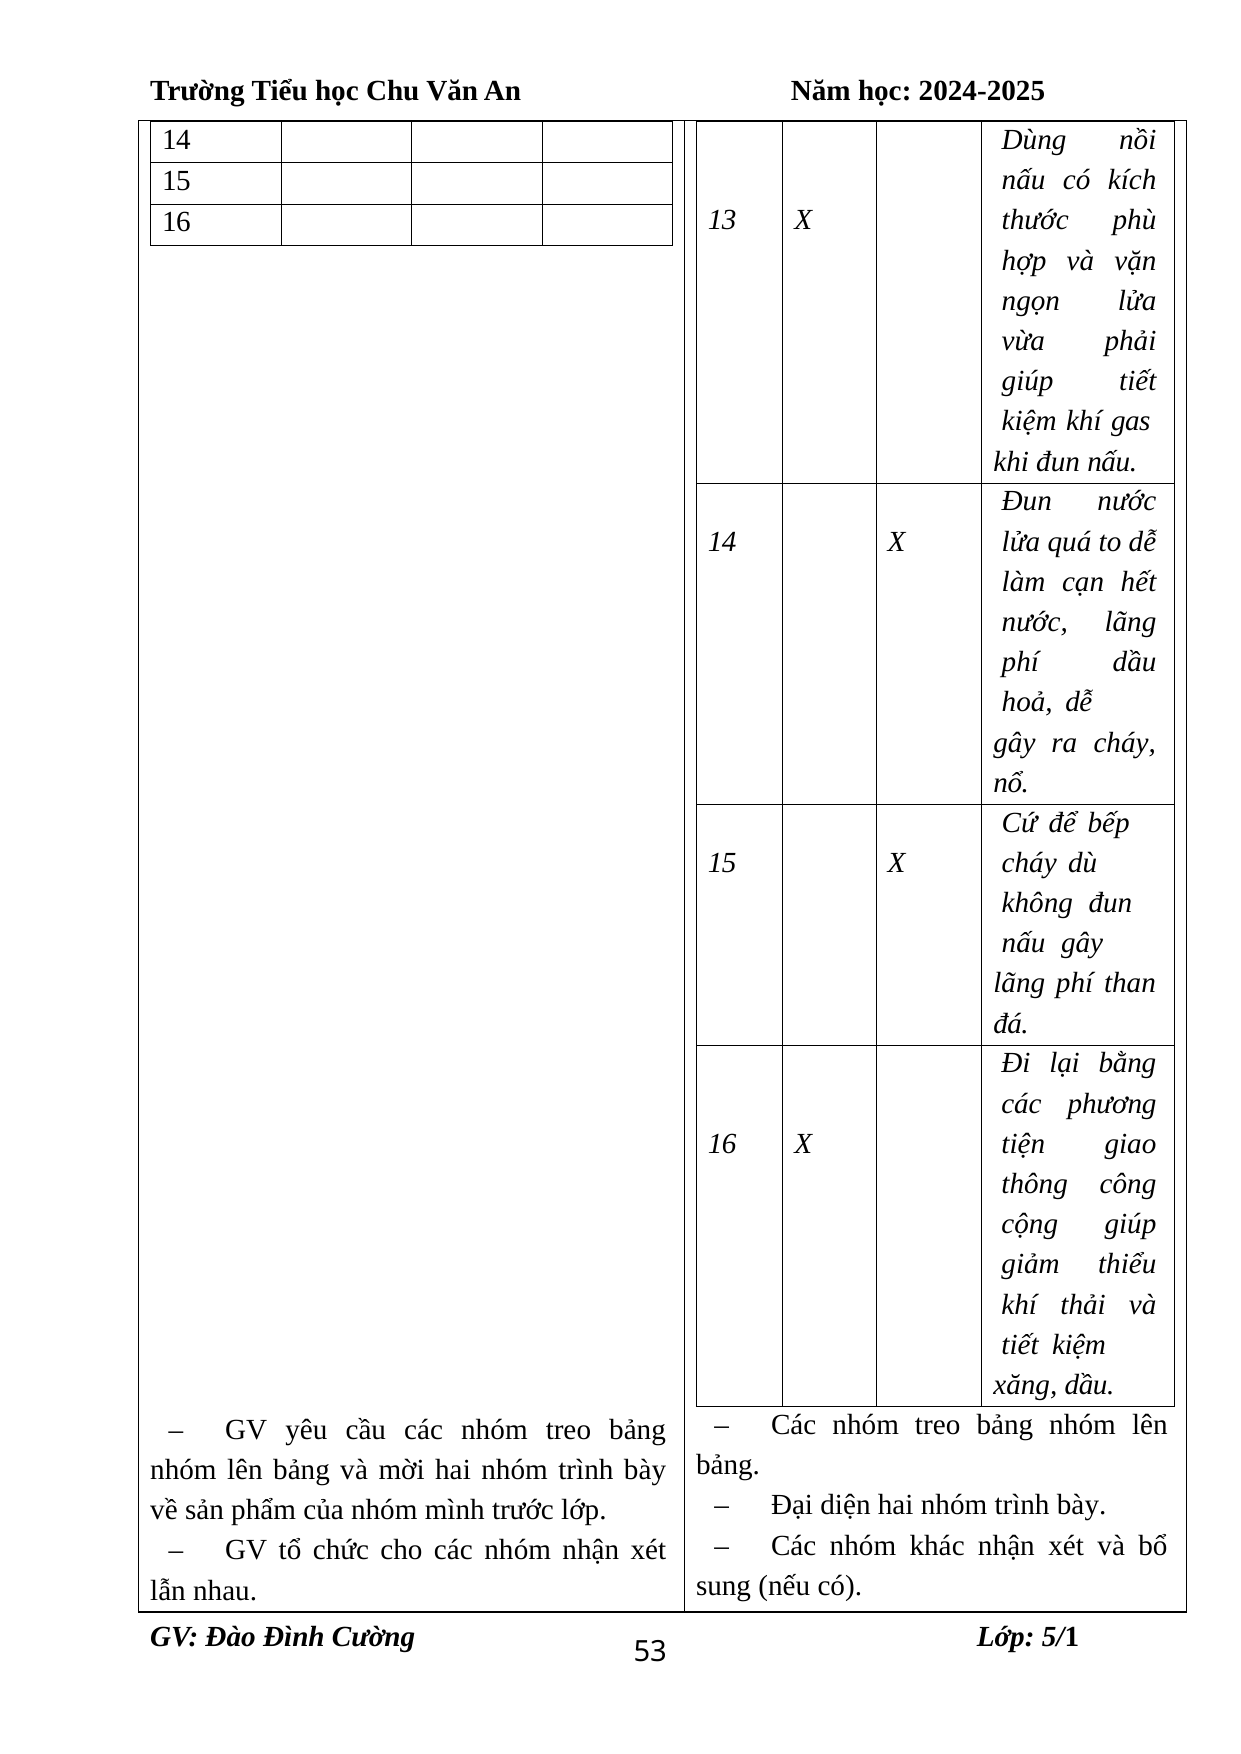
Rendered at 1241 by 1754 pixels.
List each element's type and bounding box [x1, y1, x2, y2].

table_cell [139, 121, 684, 1611]
table_cell [685, 121, 1186, 1611]
